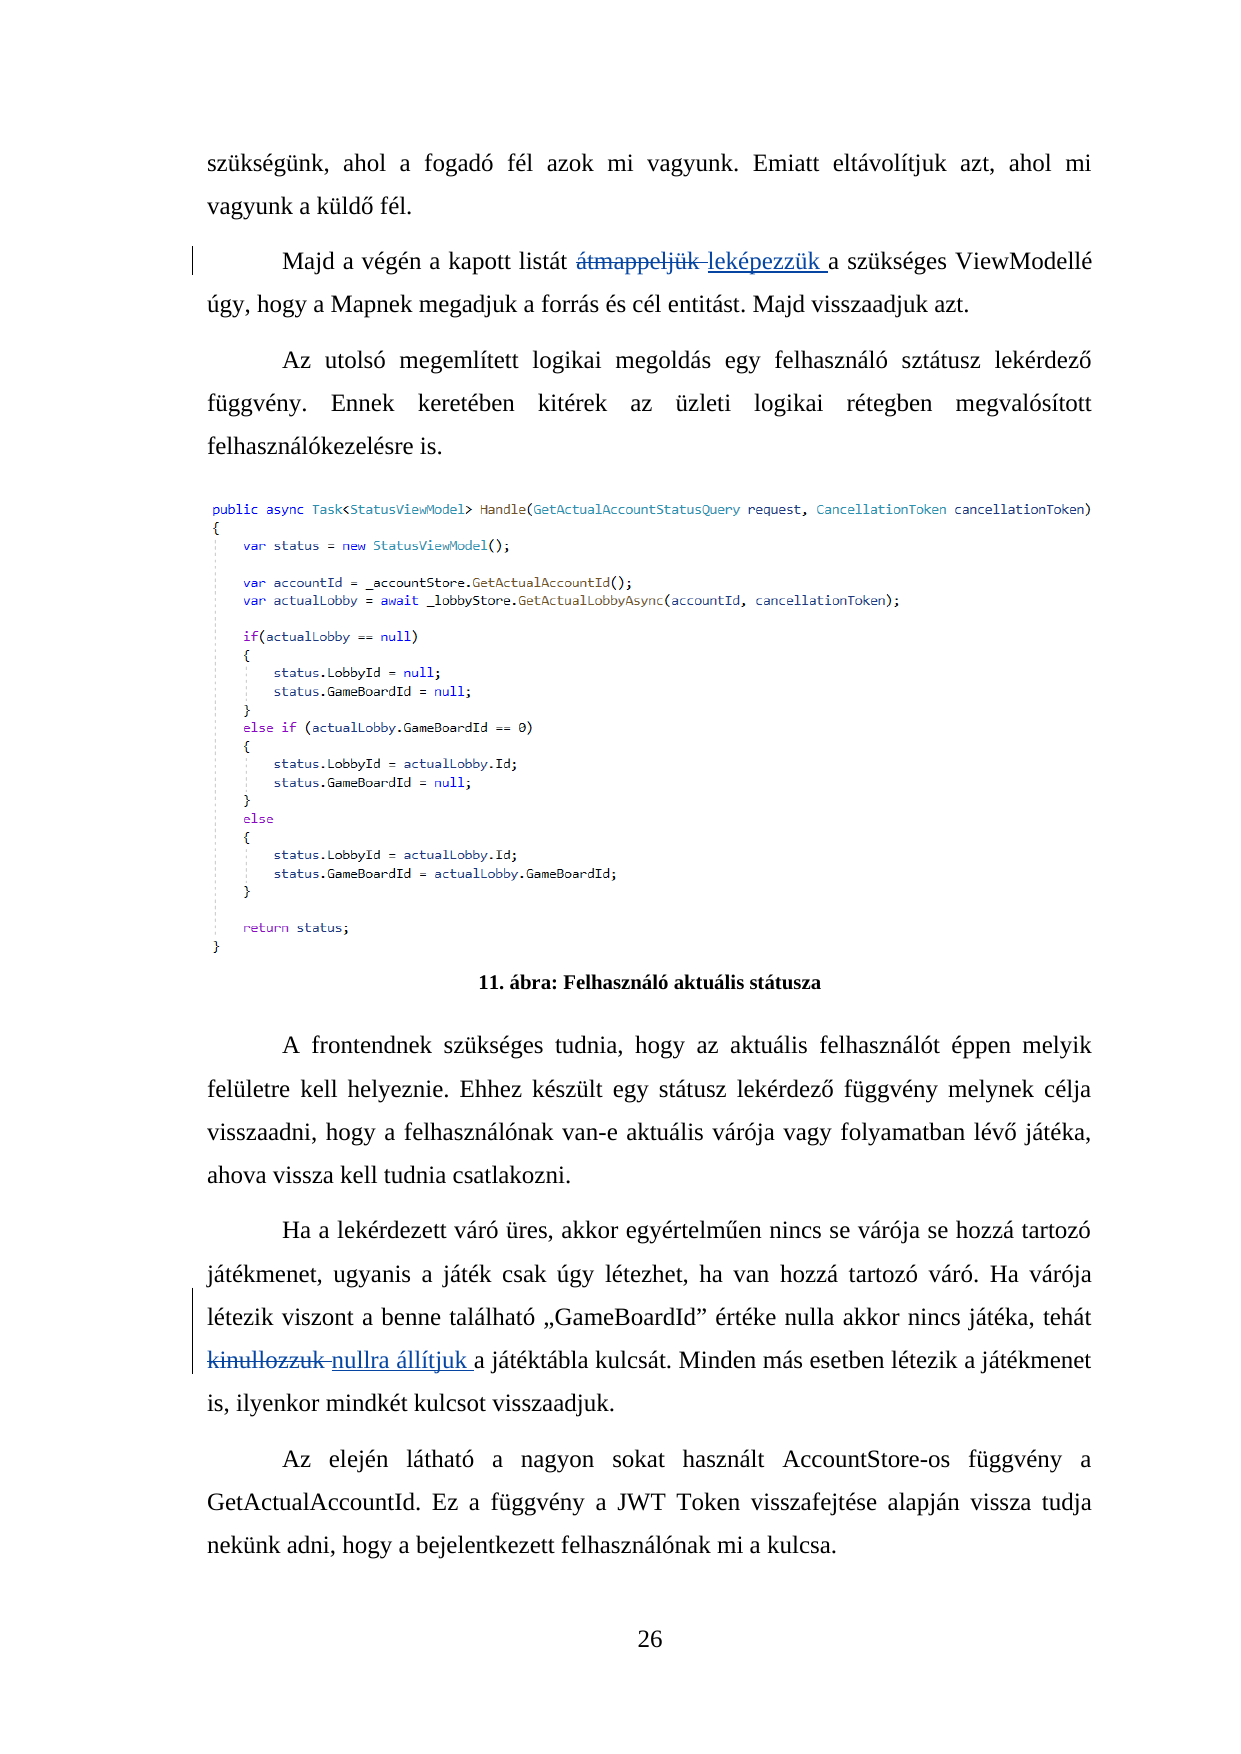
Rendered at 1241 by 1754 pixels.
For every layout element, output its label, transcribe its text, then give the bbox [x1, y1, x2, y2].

text 11. ábra: Felhasználó aktuális státusza [207, 969, 1092, 994]
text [207, 148, 1092, 219]
picture [206, 499, 1093, 957]
text Az utolsó megemlített logikai megoldás egy felhasználó sztátusz lekérdező függvény. Ennek keretében kitérek az üzleti logikai rétegben megvalósított felhasználókezelésre is. [207, 345, 1092, 460]
text Az elején látható a nagyon sokat használt AccountStore-os függvény a GetActualAccountId. Ez a függvény a JWT Token visszafejtése alapján vissza tudja nekünk adni, hogy a bejelentkezett felhasználónak mi a kulcsa. [207, 1444, 1092, 1559]
text Majd a végén a kapott listát a szükséges ViewModellé úgy, hogy a Mapnek megadjuk a forrás és cél entitást. Majd visszaadjuk azt. [207, 246, 1092, 318]
text Ha a lekérdezett váró üres, akkor egyértelműen nincs se várója se hozzá tartozó játékmenet, ugyanis a játék csak úgy létezhet, ha van hozzá tartozó váró. Ha várója létezik viszont a benne található „GameBoardId” értéke nulla akkor nincs játéka, tehát a játéktábla kulcsát. Minden más esetben létezik a játékmenet is, ilyenkor mindkét kulcsot visszaadjuk. [207, 1216, 1092, 1417]
text A frontendnek szükséges tudnia, hogy az aktuális felhasználót éppen melyik felületre kell helyeznie. Ehhez készült egy státusz lekérdező függvény melynek célja visszaadni, hogy a felhasználónak van-e aktuális várója vagy folyamatban lévő játéka, ahova vissza kell tudnia csatlakozni. [207, 1031, 1092, 1189]
